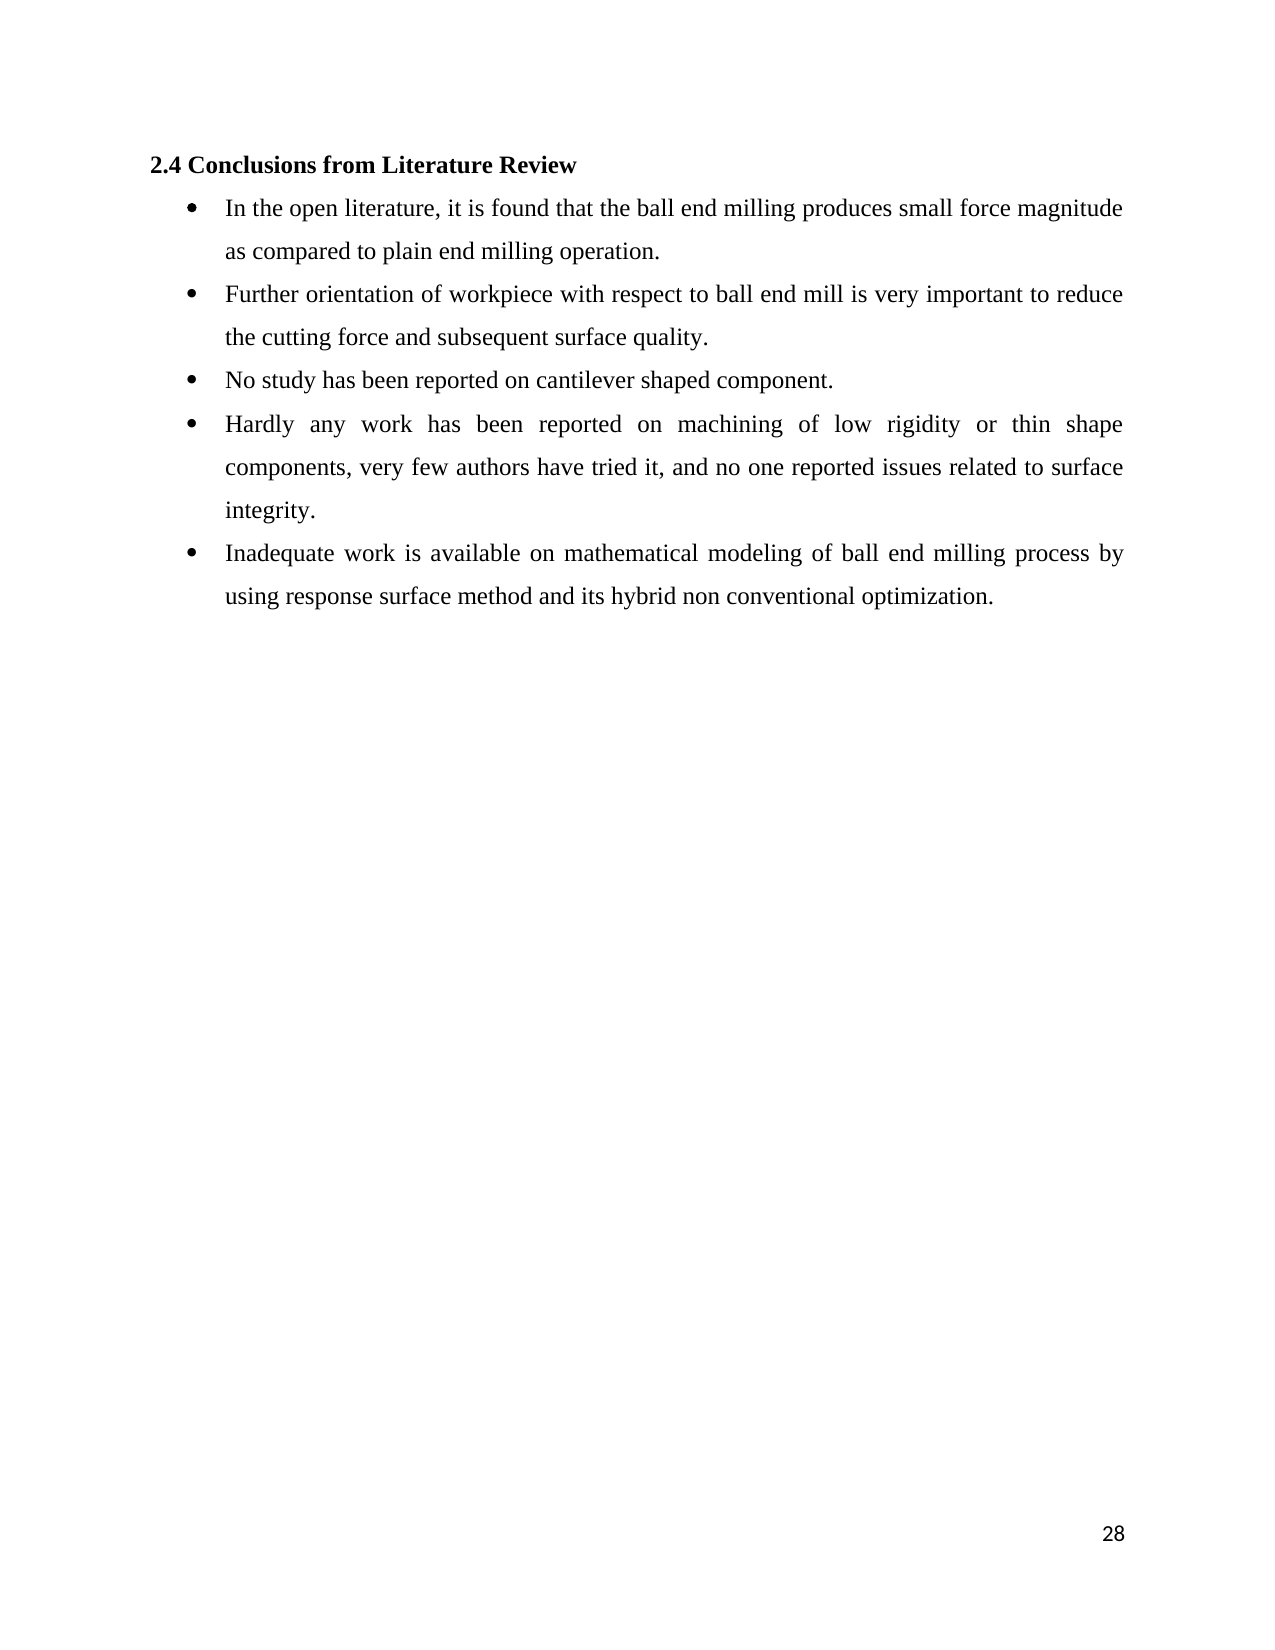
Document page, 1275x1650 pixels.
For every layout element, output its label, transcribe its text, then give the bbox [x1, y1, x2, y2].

text 2.4 Conclusions from Literature Review [150, 150, 1125, 179]
list Further orientation of workpiece with respect to ball end mill is very important to reduce the cutting force and subsequent surface quality. [187, 279, 1125, 351]
list No study has been reported on cantilever shaped component. [187, 366, 1125, 394]
list In the open literature, it is found that the ball end milling produces small force magnitude as compared to plain end milling operation. [187, 193, 1125, 265]
list Hardly any work has been reported on machining of low rigidity or thin shape components, very few authors have tried it, and no one reported issues related to surface integrity. [187, 409, 1125, 524]
list Inadequate work is available on mathematical modeling of ball end milling process by using response surface method and its hybrid non conventional optimization. [187, 538, 1125, 610]
